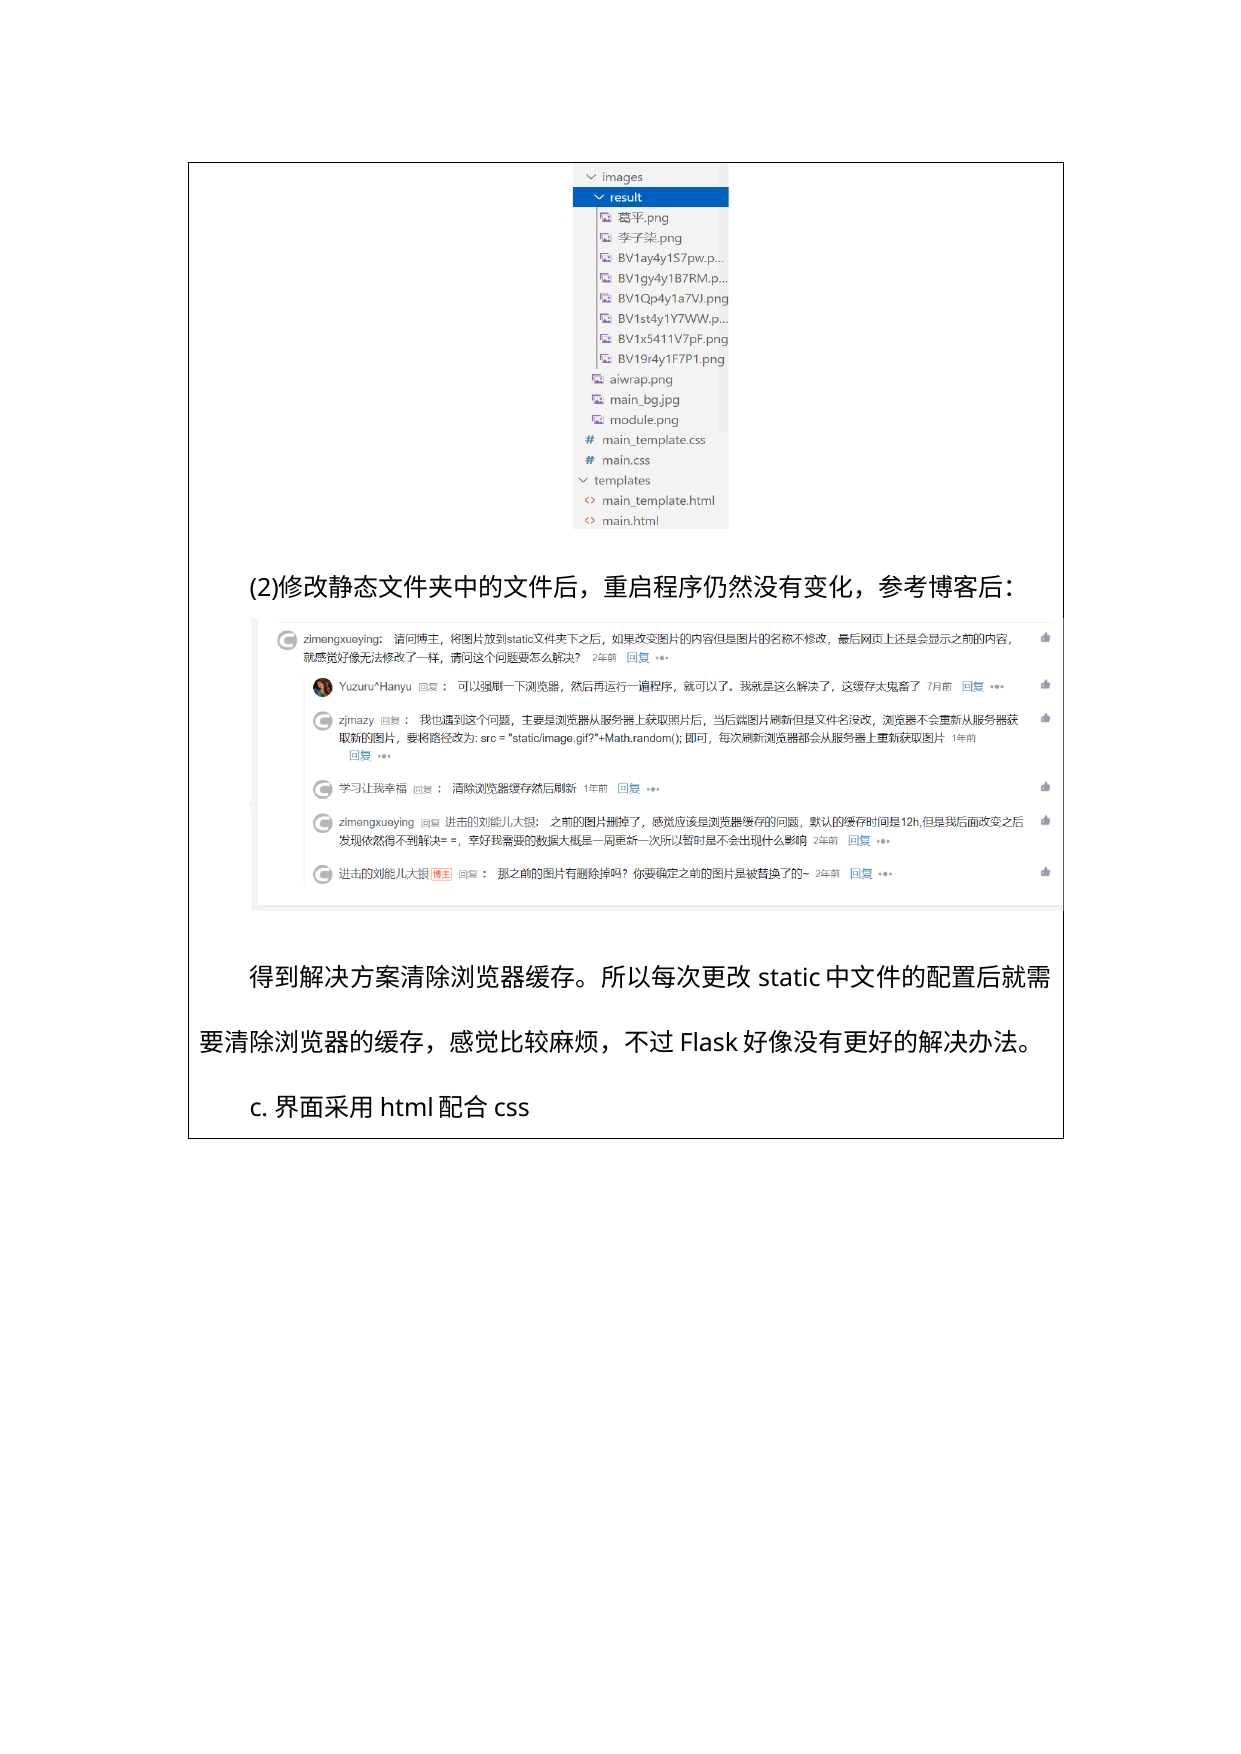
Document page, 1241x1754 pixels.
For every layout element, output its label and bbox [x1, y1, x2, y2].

picture [572, 163, 729, 529]
picture [249, 618, 1064, 911]
table_cell [189, 163, 1063, 1138]
